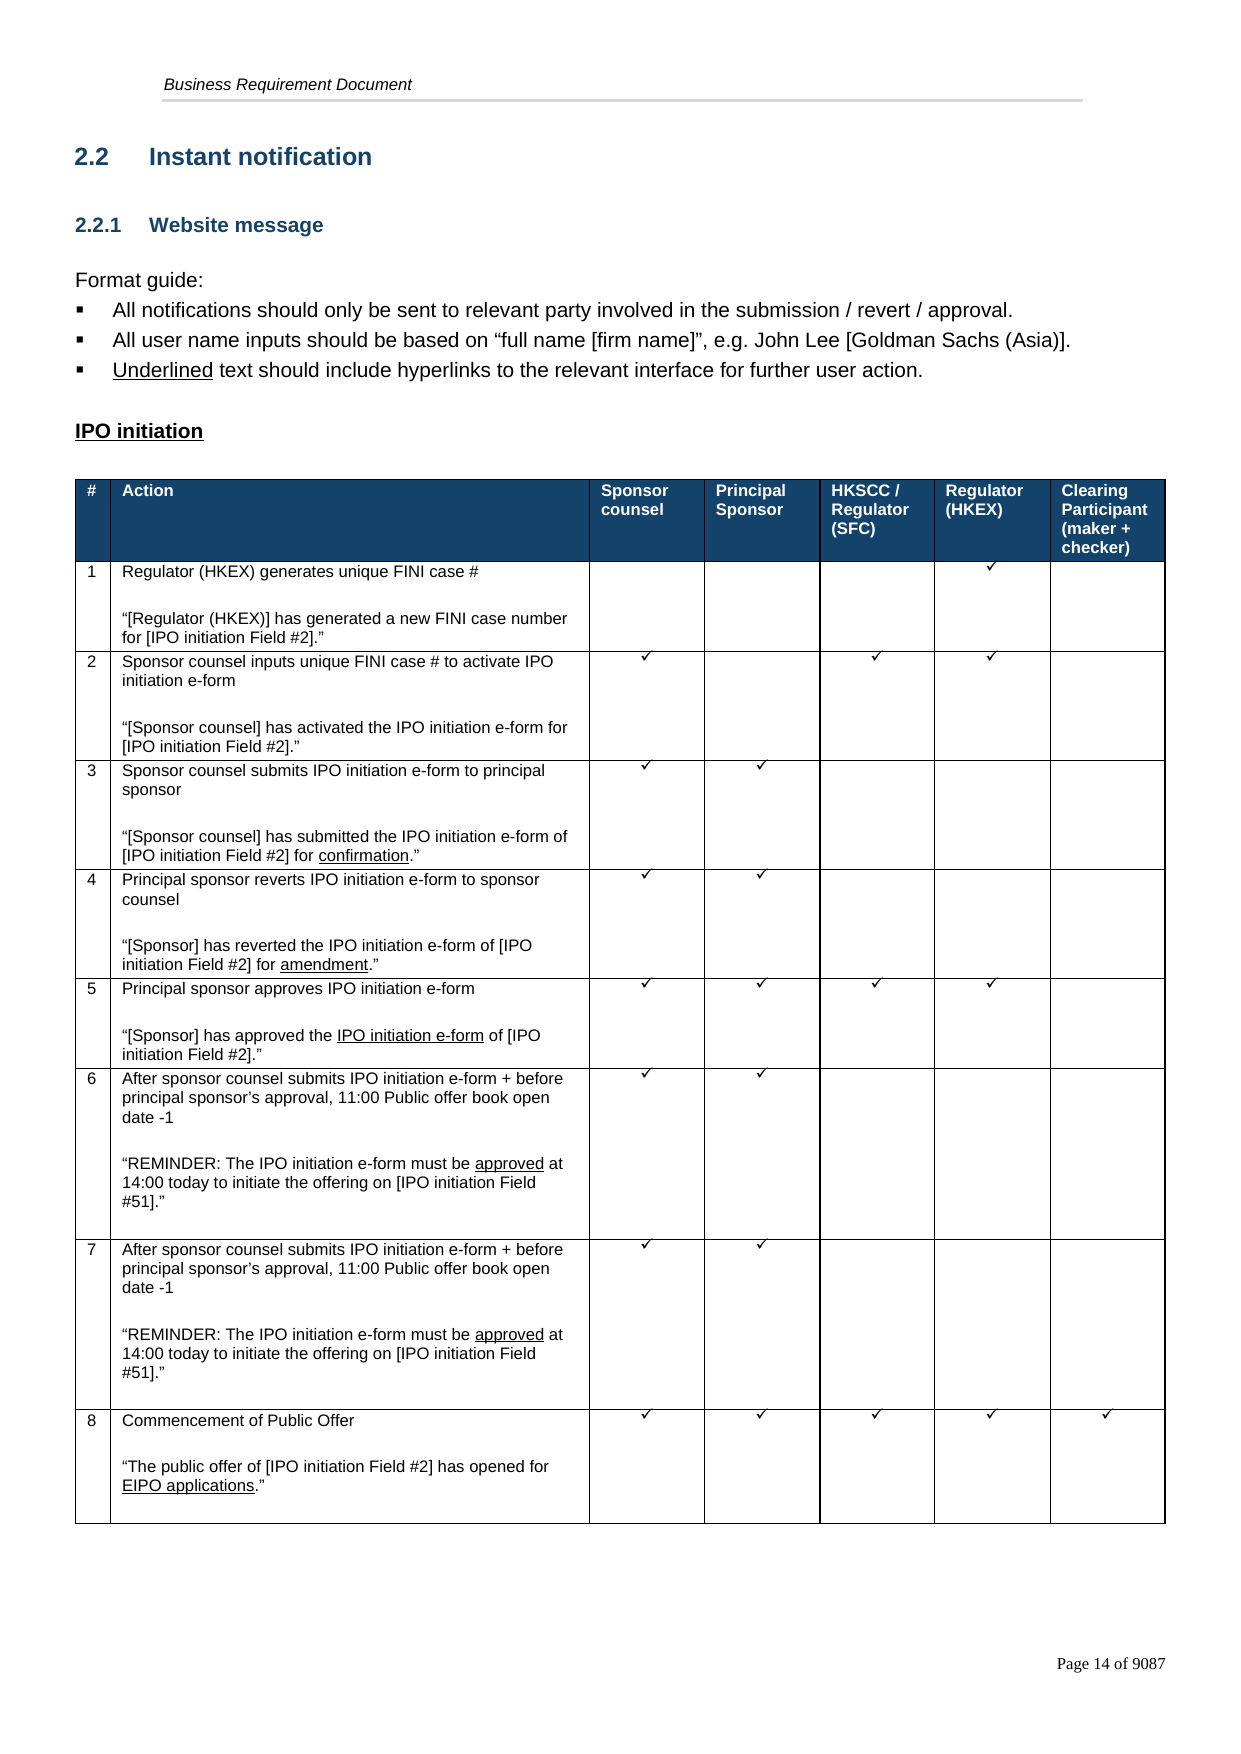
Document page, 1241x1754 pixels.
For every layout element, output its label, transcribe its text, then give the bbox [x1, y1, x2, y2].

table_cell Commencement of Public Offer “The public offer of [IPO initiation Field #2] has opened for EIPO applications.” [111, 1410, 589, 1522]
table_cell [590, 1410, 704, 1522]
table_cell Sponsor counsel submits IPO initiation e-form to principal sponsor “[Sponsor counsel] has submitted the IPO initiation e-form of [IPO initiation Field #2] for confirmation.” [111, 761, 589, 869]
table_cell [935, 562, 1050, 651]
table_cell [590, 870, 704, 978]
table_header Principal Sponsor [705, 480, 819, 561]
table_cell Principal sponsor reverts IPO initiation e-form to sponsor counsel “[Sponsor] has reverted the IPO initiation e-form of [IPO initiation Field #2] for amendment.” [111, 870, 589, 978]
table_cell 3 [76, 761, 110, 869]
table_cell 5 [76, 979, 110, 1068]
table_cell 8 [76, 1410, 110, 1522]
list Underlined text should include hyperlinks to the relevant interface for further user action. [75, 358, 1165, 382]
table_cell [590, 1240, 704, 1409]
table_cell Principal sponsor approves IPO initiation e-form “[Sponsor] has approved the IPO initiation e-form of [IPO initiation Field #2].” [111, 979, 589, 1068]
table_cell [590, 979, 704, 1068]
table_cell 6 [76, 1069, 110, 1239]
table_cell [705, 761, 819, 869]
table_cell [1051, 1410, 1164, 1522]
table_cell [821, 870, 934, 978]
table_cell [821, 979, 934, 1068]
table_cell [821, 761, 934, 869]
table_cell [935, 1069, 1050, 1239]
table_cell [590, 562, 704, 651]
table_cell [1051, 979, 1164, 1068]
table_cell [821, 1069, 934, 1239]
table_cell [705, 979, 819, 1068]
table_cell [935, 1410, 1050, 1522]
table_header Regulator (HKEX) [935, 480, 1050, 561]
table_cell After sponsor counsel submits IPO initiation e-form + before principal sponsor’s approval, 11:00 Public offer book open date -1 “REMINDER: The IPO initiation e-form must be approved at 14:00 today to initiate the offering on [IPO initiation Field #51].” [111, 1069, 589, 1239]
table_header Sponsor counsel [590, 480, 704, 561]
table_cell [705, 1069, 819, 1239]
table_cell [821, 1410, 934, 1522]
table_cell [705, 1240, 819, 1409]
table_cell 4 [76, 870, 110, 978]
table_cell 1 [76, 562, 110, 651]
table_cell [935, 979, 1050, 1068]
table_cell [1051, 652, 1164, 760]
table_cell [590, 761, 704, 869]
table_cell [935, 761, 1050, 869]
table_cell 7 [76, 1240, 110, 1409]
table_cell [935, 652, 1050, 760]
table_cell [1051, 761, 1164, 869]
table_cell 2 [76, 652, 110, 760]
table_cell After sponsor counsel submits IPO initiation e-form + before principal sponsor’s approval, 11:00 Public offer book open date -1 “REMINDER: The IPO initiation e-form must be approved at 14:00 today to initiate the offering on [IPO initiation Field #51].” [111, 1240, 589, 1409]
table_cell [705, 652, 819, 760]
subtitle Instant notification [74, 142, 1165, 171]
list All user name inputs should be based on “full name [firm name]”, e.g. John Lee [Goldman Sachs (Asia)]. [75, 328, 1165, 352]
table_cell [821, 1240, 934, 1409]
text IPO initiation [75, 419, 1165, 443]
table_header # [76, 480, 110, 561]
table_header Clearing Participant (maker + checker) [1051, 480, 1164, 561]
table_cell [1051, 1240, 1164, 1409]
table_cell [1051, 870, 1164, 978]
table_cell [1051, 562, 1164, 651]
table_cell [705, 562, 819, 651]
subtitle Website message [75, 213, 1165, 237]
table_cell [935, 1240, 1050, 1409]
table_cell [705, 870, 819, 978]
table_cell [590, 1069, 704, 1239]
table_cell Regulator (HKEX) generates unique FINI case # “[Regulator (HKEX)] has generated a new FINI case number for [IPO initiation Field #2].” [111, 562, 589, 651]
table_cell [821, 652, 934, 760]
table_header Action [111, 480, 589, 561]
table_cell [821, 562, 934, 651]
table_cell Sponsor counsel inputs unique FINI case # to activate IPO initiation e-form “[Sponsor counsel] has activated the IPO initiation e-form for [IPO initiation Field #2].” [111, 652, 589, 760]
table_cell [590, 652, 704, 760]
table_cell [935, 870, 1050, 978]
table_header HKSCC / Regulator (SFC) [821, 480, 934, 561]
table_cell [705, 1410, 819, 1522]
list All notifications should only be sent to relevant party involved in the submission / revert / approval. [75, 298, 1165, 322]
text Format guide: [75, 267, 1165, 291]
table_cell [1051, 1069, 1164, 1239]
